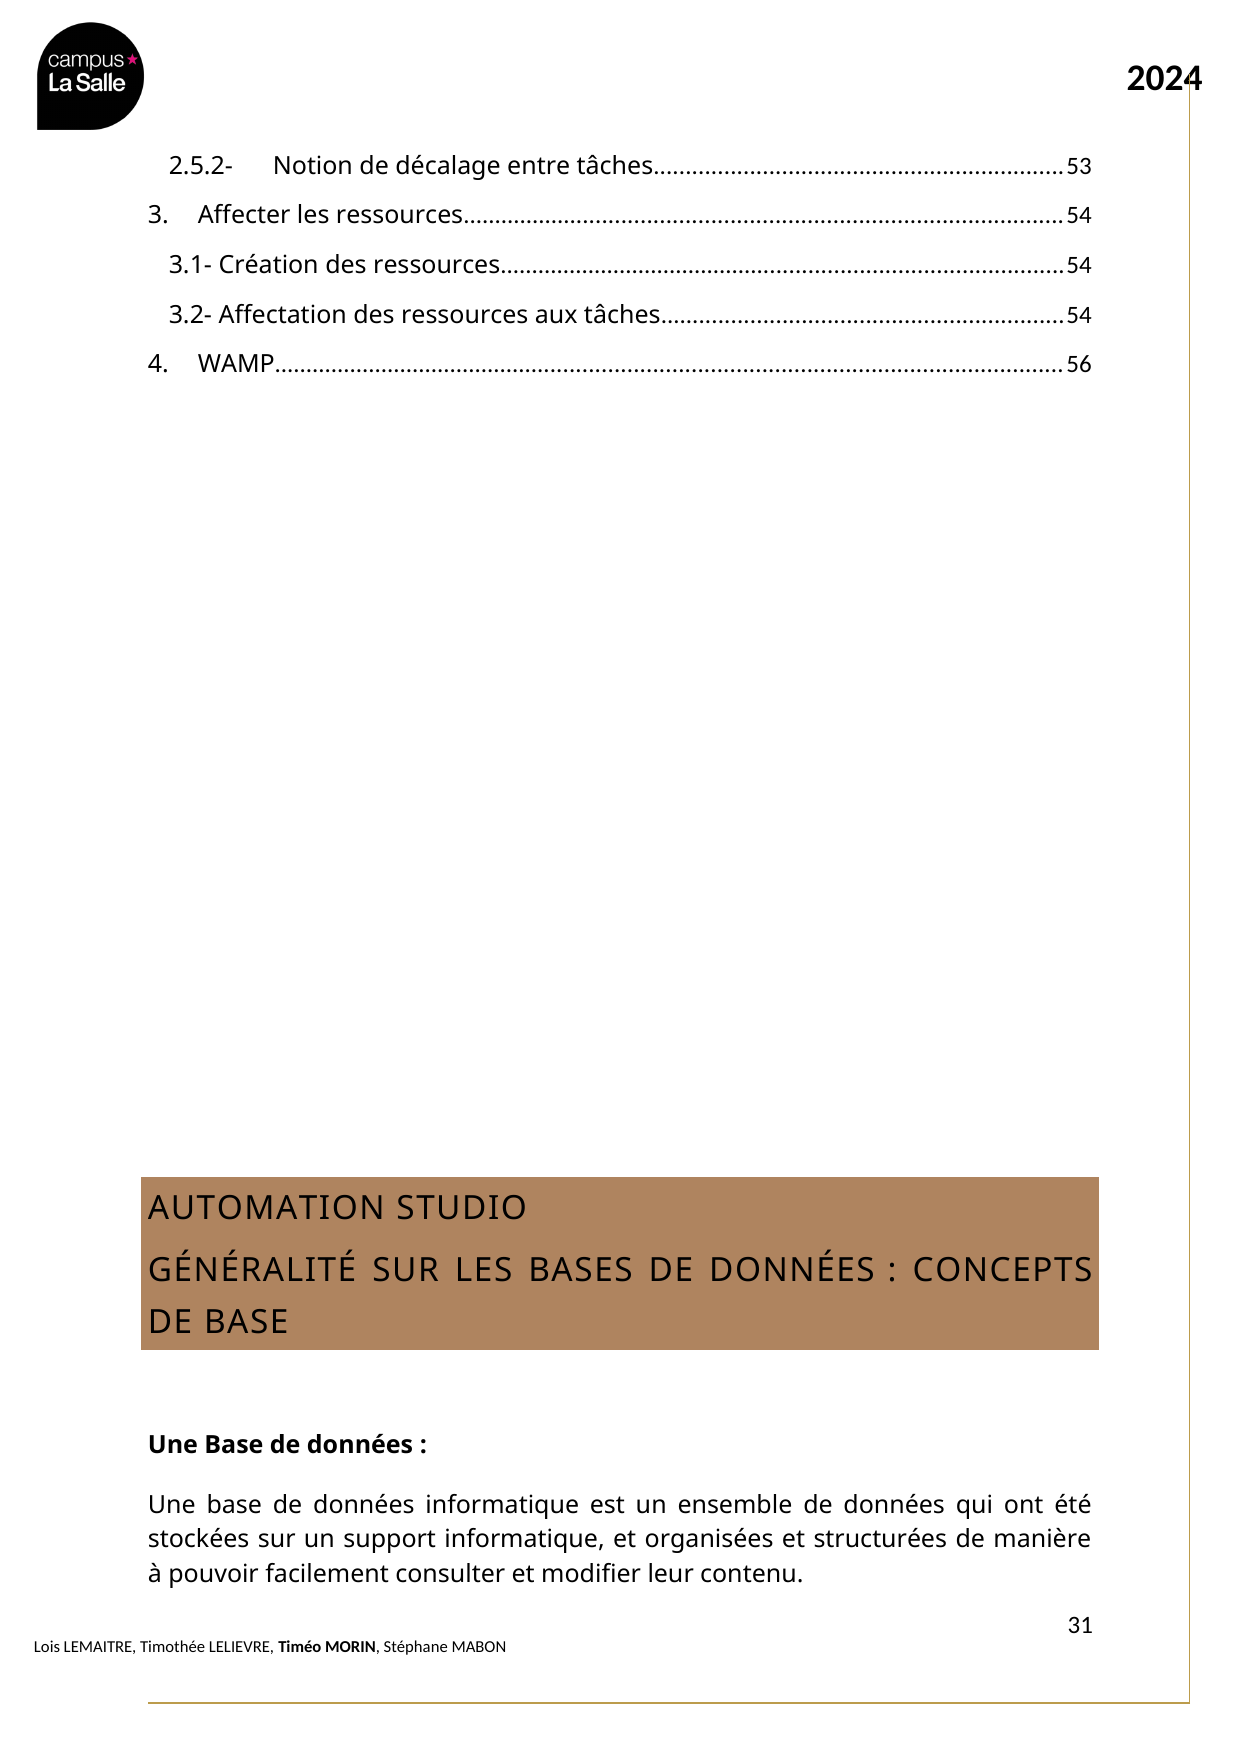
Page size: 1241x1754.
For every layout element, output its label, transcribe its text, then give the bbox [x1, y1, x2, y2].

subtitle Automation studio [148, 1184, 1093, 1229]
text 2.5.2- Notion de décalage entre tâches 53 [168, 148, 1093, 182]
text Une Base de données : [148, 1427, 1093, 1461]
text 4. WAMP 56 [148, 346, 1093, 380]
text 3.1- Création des ressources 54 [168, 247, 1093, 281]
subtitle Généralité sur les bases de données : Concepts de base [148, 1240, 1093, 1344]
text 3. Affecter les ressources 54 [148, 197, 1093, 231]
picture [31, 18, 149, 135]
text Une base de données informatique est un ensemble de données qui ont été stockées sur un support informatique, et organisées et structurées de manière à pouvoir facilement consulter et modifier leur contenu. [148, 1487, 1093, 1589]
text 3.2- Affectation des ressources aux tâches 54 [168, 296, 1093, 330]
